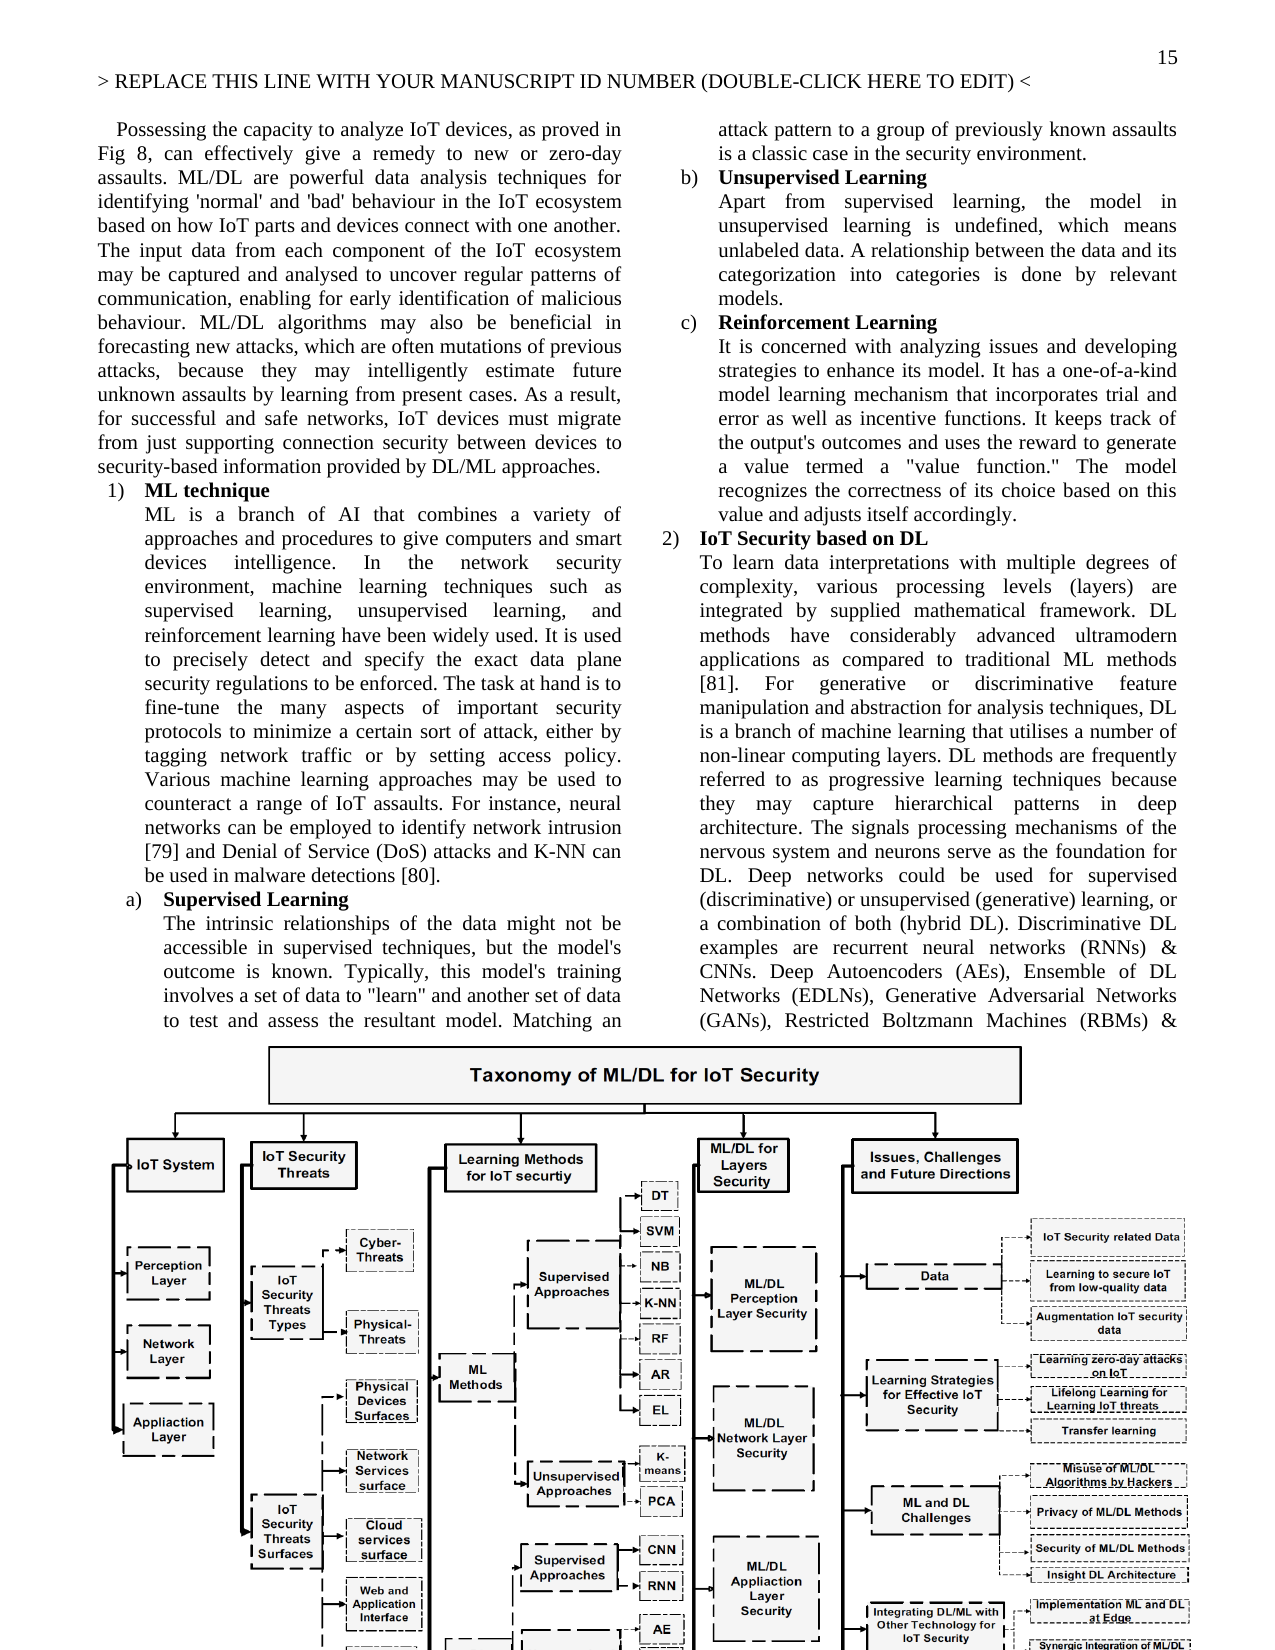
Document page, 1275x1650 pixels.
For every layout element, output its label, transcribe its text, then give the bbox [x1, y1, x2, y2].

list Apart from supervised learning, the model in unsupervised learning is undefined, which means unlabeled data. A relationship between the data and its categorization into categories is done by relevant models. [718, 189, 1177, 310]
picture [97, 1033, 1202, 1650]
list Reinforcement Learning [681, 310, 1177, 334]
list To learn data interpretations with multiple degrees of complexity, various processing levels (layers) are integrated by supplied mathematical framework. DL methods have considerably advanced ultramodern applications as compared to traditional ML methods . For generative or discriminative feature manipulation and abstraction for analysis techniques, DL is a branch of machine learning that utilises a number of non-linear computing layers. DL methods are frequently referred to as progressive learning techniques because they may capture hierarchical patterns in deep architecture. The signals processing mechanisms of the nervous system and neurons serve as the foundation for DL. Deep networks could be used for supervised (discriminative) or unsupervised (generative) learning, or a combination of both (hybrid DL). Discriminative DL examples are recurrent neural networks (RNNs) & CNNs. Deep Autoencoders (AEs), Ensemble of DL Networks (EDLNs), Generative Adversarial Networks (GANs), Restricted Boltzmann Machines (RBMs) & Deep Belief Networks (DBN) falls in hybrid DL approaches. [699, 550, 1177, 1032]
text Possessing the capacity to analyze IoT devices, as proved in Fig 6, can effectively give a remedy to new or zero-day assaults. ML/DL are powerful data analysis techniques for identifying 'normal' and 'bad' behaviour in the IoT ecosystem based on how IoT parts and devices connect with one another. The input data from each component of the IoT ecosystem may be captured and analysed to uncover regular patterns of communication, enabling for early identification of malicious behaviour. ML/DL algorithms may also be beneficial in forecasting new attacks, which are often mutations of previous attacks, because they may intelligently estimate future unknown assaults by learning from present cases. As a result, for successful and safe networks, IoT devices must migrate from just supporting connection security between devices to security-based information provided by DL/ML approaches. [97, 117, 622, 478]
list Unsupervised Learning [681, 165, 1177, 189]
list IoT Security based on DL [662, 526, 1177, 550]
list ML technique [107, 478, 622, 502]
list It is concerned with analyzing issues and developing strategies to enhance its model. It has a one-of-a-kind model learning mechanism that incorporates trial and error as well as incentive functions. It keeps track of the output's outcomes and uses the reward to generate a value termed a "value function." The model recognizes the correctness of its choice based on this value and adjusts itself accordingly. [718, 334, 1177, 526]
list ML is a branch of AI that combines a variety of approaches and procedures to give computers and smart devices intelligence. In the network security environment, machine learning techniques such as supervised learning, unsupervised learning, and reinforcement learning have been widely used. It is used to precisely detect and specify the exact data plane security regulations to be enforced. The task at hand is to fine-tune the many aspects of important security protocols to minimize a certain sort of attack, either by tagging network traffic or by setting access policy. Various machine learning approaches may be used to counteract a range of IoT assaults. For instance, neural networks can be employed to identify network intrusion and Denial of Service (DoS) attacks and K-NN can be used in malware detections . [144, 502, 622, 887]
list Supervised Learning [126, 887, 622, 911]
list The intrinsic relationships of the data might not be accessible in supervised techniques, but the model's outcome is known. Typically, this model's training involves a set of data to "learn" and another set of data to test and assess the resultant model. Matching an attack pattern to a group of previously known assaults is a classic case in the security environment. [163, 911, 622, 1032]
